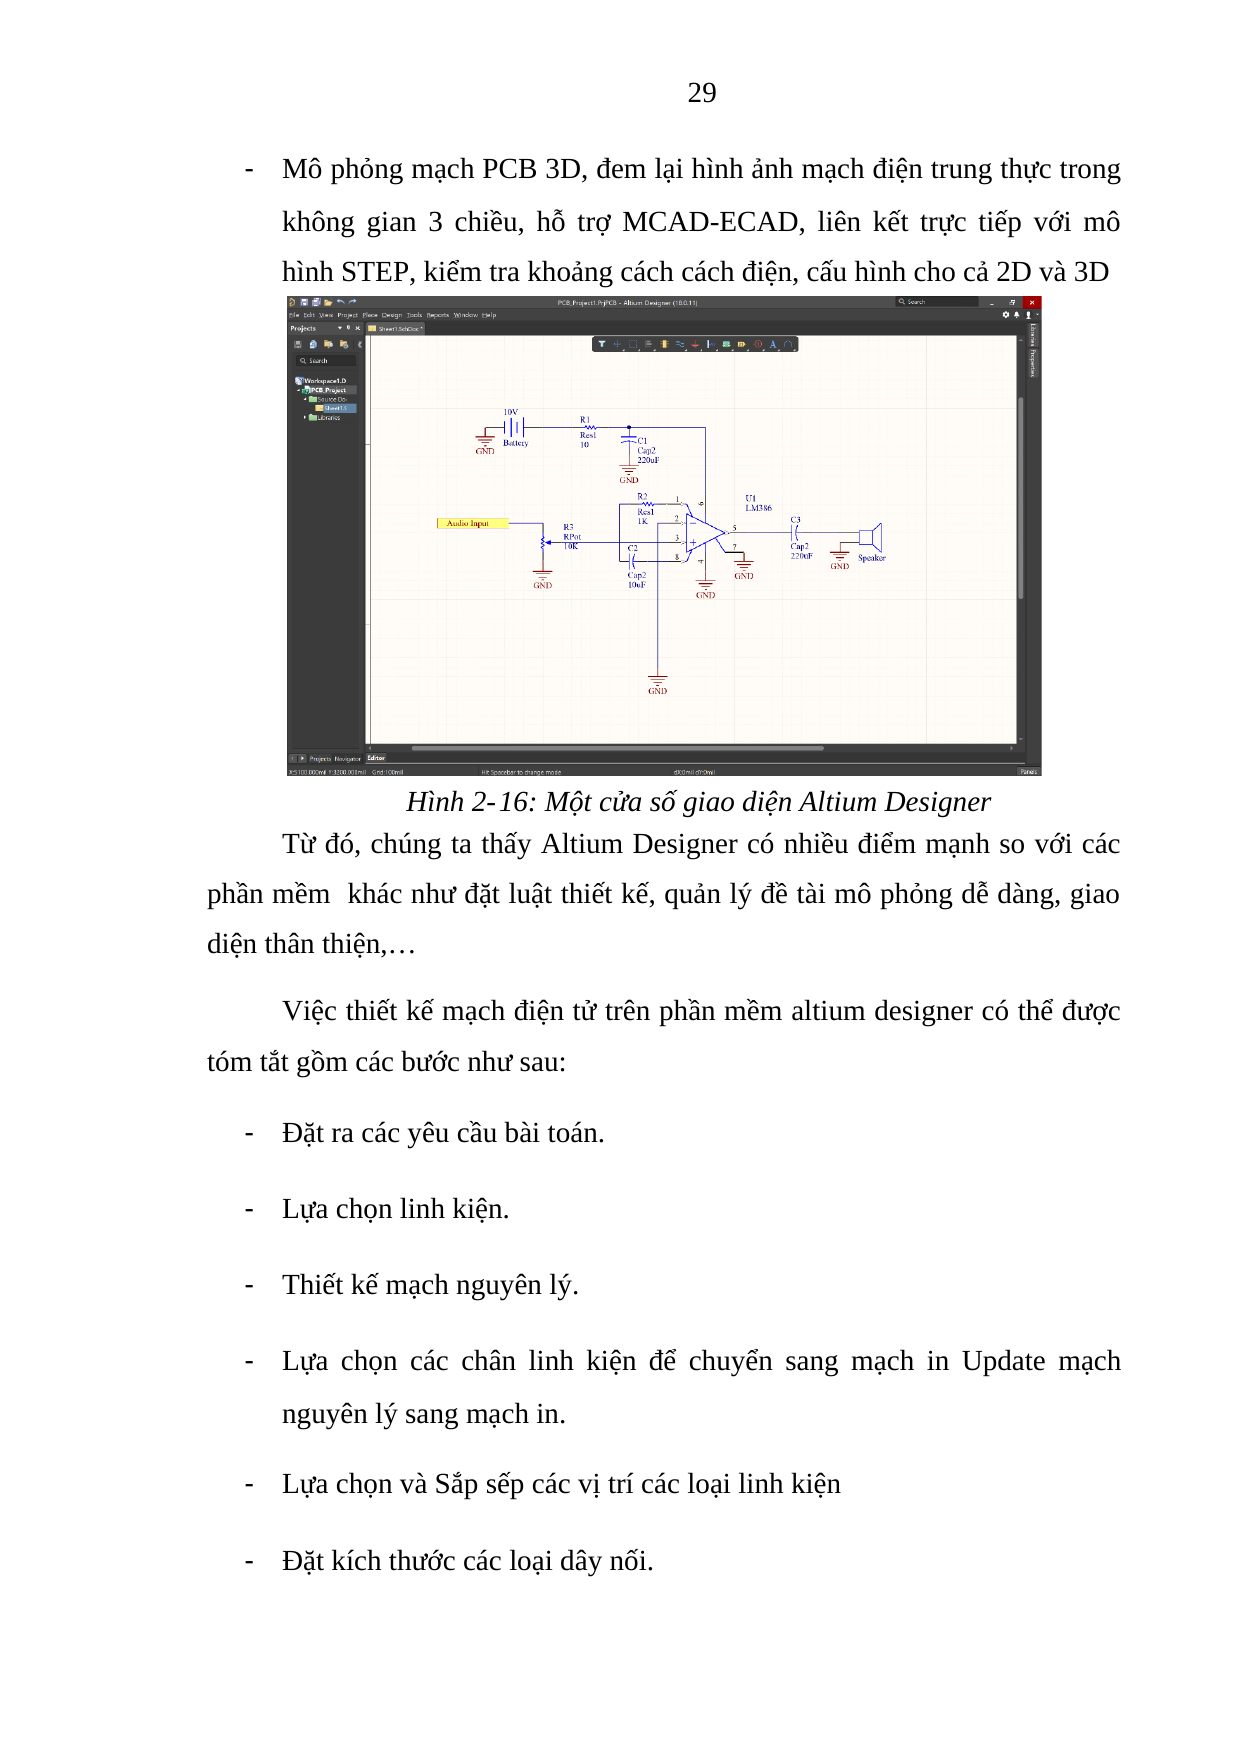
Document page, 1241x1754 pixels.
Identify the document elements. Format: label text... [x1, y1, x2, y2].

list Mô phỏng mạch PCB 3D, đem lại hình ảnh mạch điện trung thực trong không gian 3 chiều, hỗ trợ MCAD-ECAD, liên kết trực tiếp với mô hình STEP, kiểm tra khoảng cách cách điện, cấu hình cho cả 2D và 3D [244, 148, 1122, 288]
list Lựa chọn và Sắp sếp các vị trí các loại linh kiện [244, 1463, 1122, 1502]
text Việc thiết kế mạch điện tử trên phần mềm altium designer có thể được tóm tắt gồm các bước như sau: [207, 993, 1122, 1077]
picture [287, 296, 1042, 776]
list Đặt ra các yêu cầu bài toán. [244, 1111, 1122, 1151]
list Lựa chọn các chân linh kiện để chuyển sang mạch in Update mạch nguyên lý sang mạch in. [244, 1339, 1122, 1429]
list Thiết kế mạch nguyên lý. [244, 1263, 1122, 1303]
list Lựa chọn linh kiện. [244, 1187, 1122, 1227]
list Đặt kích thước các loại dây nối. [244, 1539, 1122, 1578]
